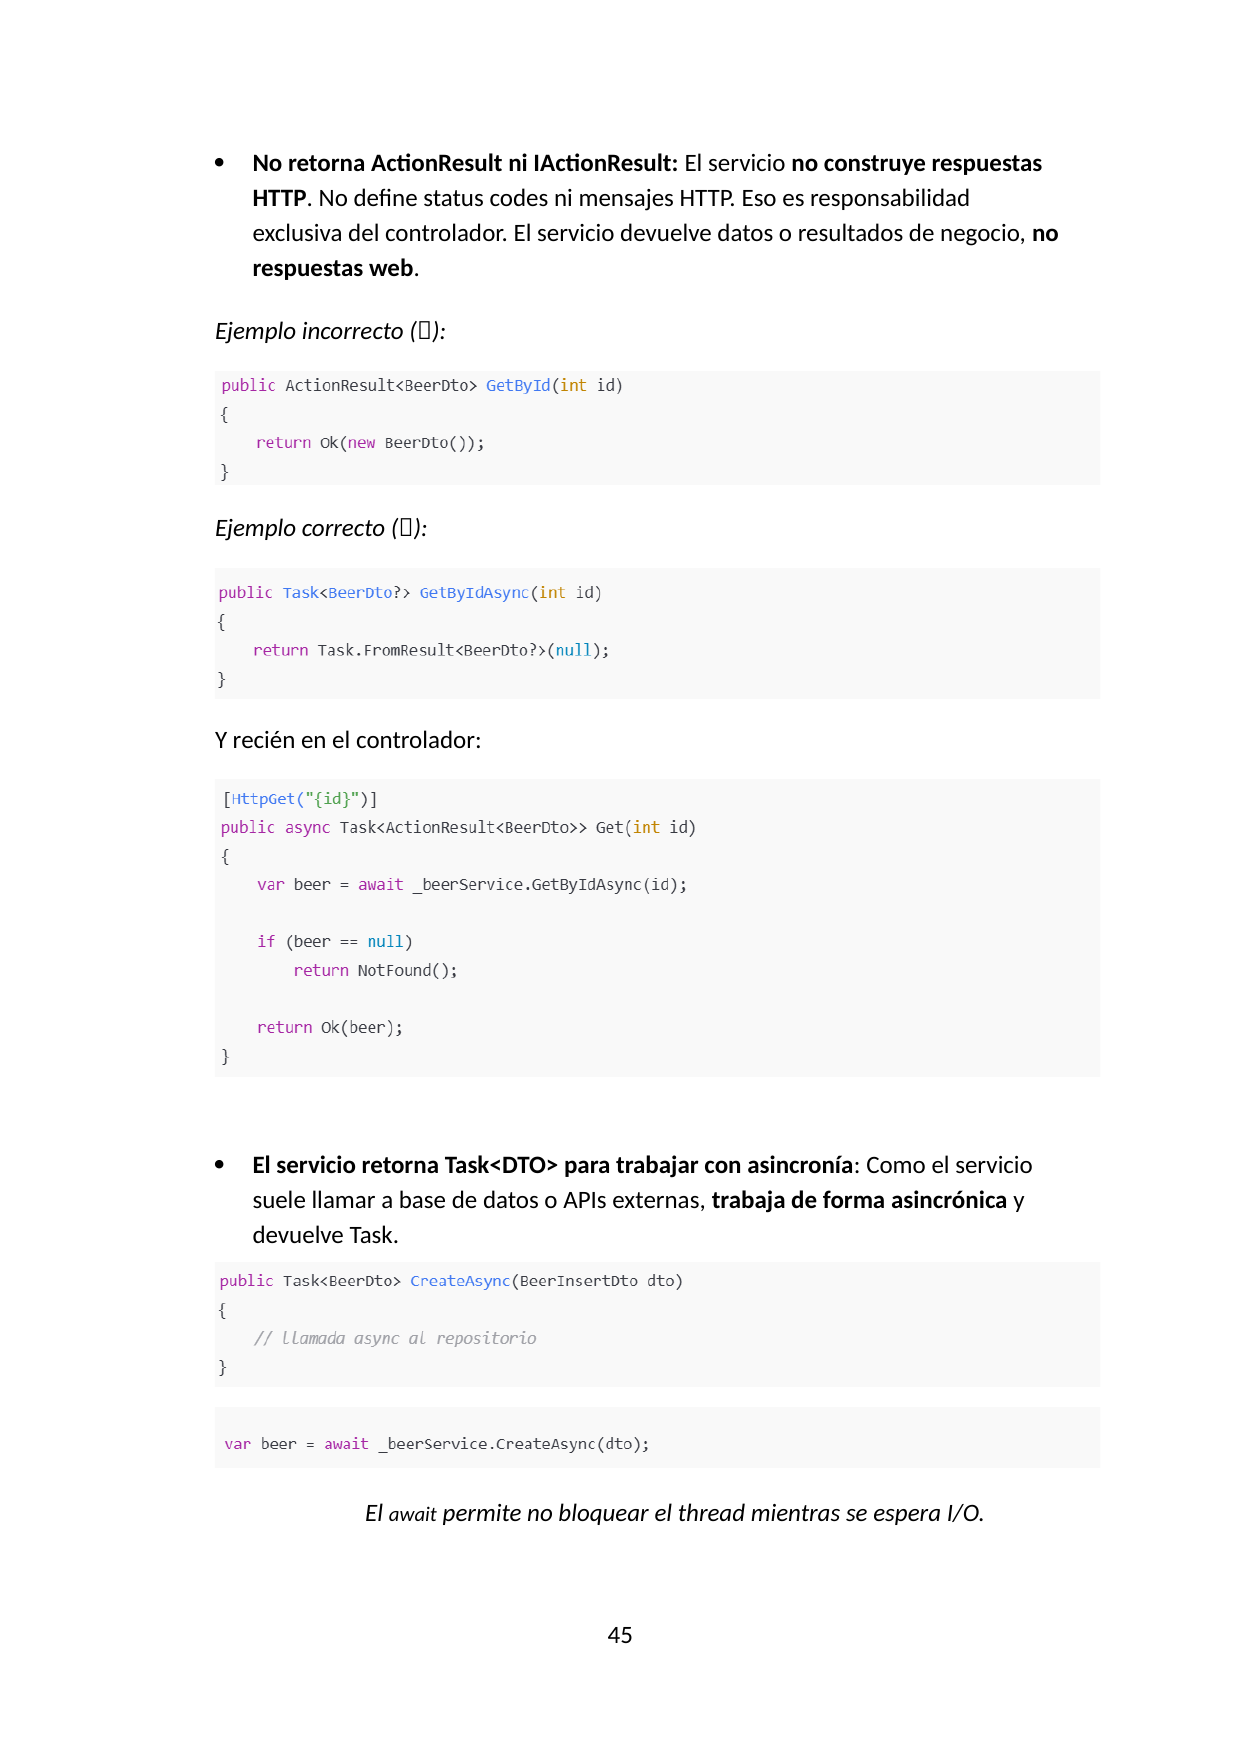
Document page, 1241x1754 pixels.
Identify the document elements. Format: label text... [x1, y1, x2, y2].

picture [214, 1262, 1101, 1387]
text Ejemplo incorrecto (❌): [177, 313, 1063, 347]
picture [214, 1407, 1101, 1468]
subtitle No retorna ActionResult ni IActionResult: El servicio no construye respuestas HTTP. No define status codes ni mensajes HTTP. Eso es responsabilidad exclusiva del controlador. El servicio devuelve datos o resultados de negocio, no respuestas web. [215, 148, 1063, 283]
picture [214, 568, 1101, 699]
text Y recién en el controlador: [177, 724, 1063, 754]
picture [214, 371, 1101, 485]
text El await permite no bloquear el thread mientras se espera I/O. [290, 1497, 1063, 1527]
text Ejemplo correcto (✅): [177, 510, 1063, 544]
subtitle El servicio retorna Task<DTO> para trabajar con asincronía: Como el servicio suele llamar a base de datos o APIs externas, trabaja de forma asincrónica y devuelve Task. [215, 1149, 1063, 1249]
picture [214, 779, 1101, 1077]
